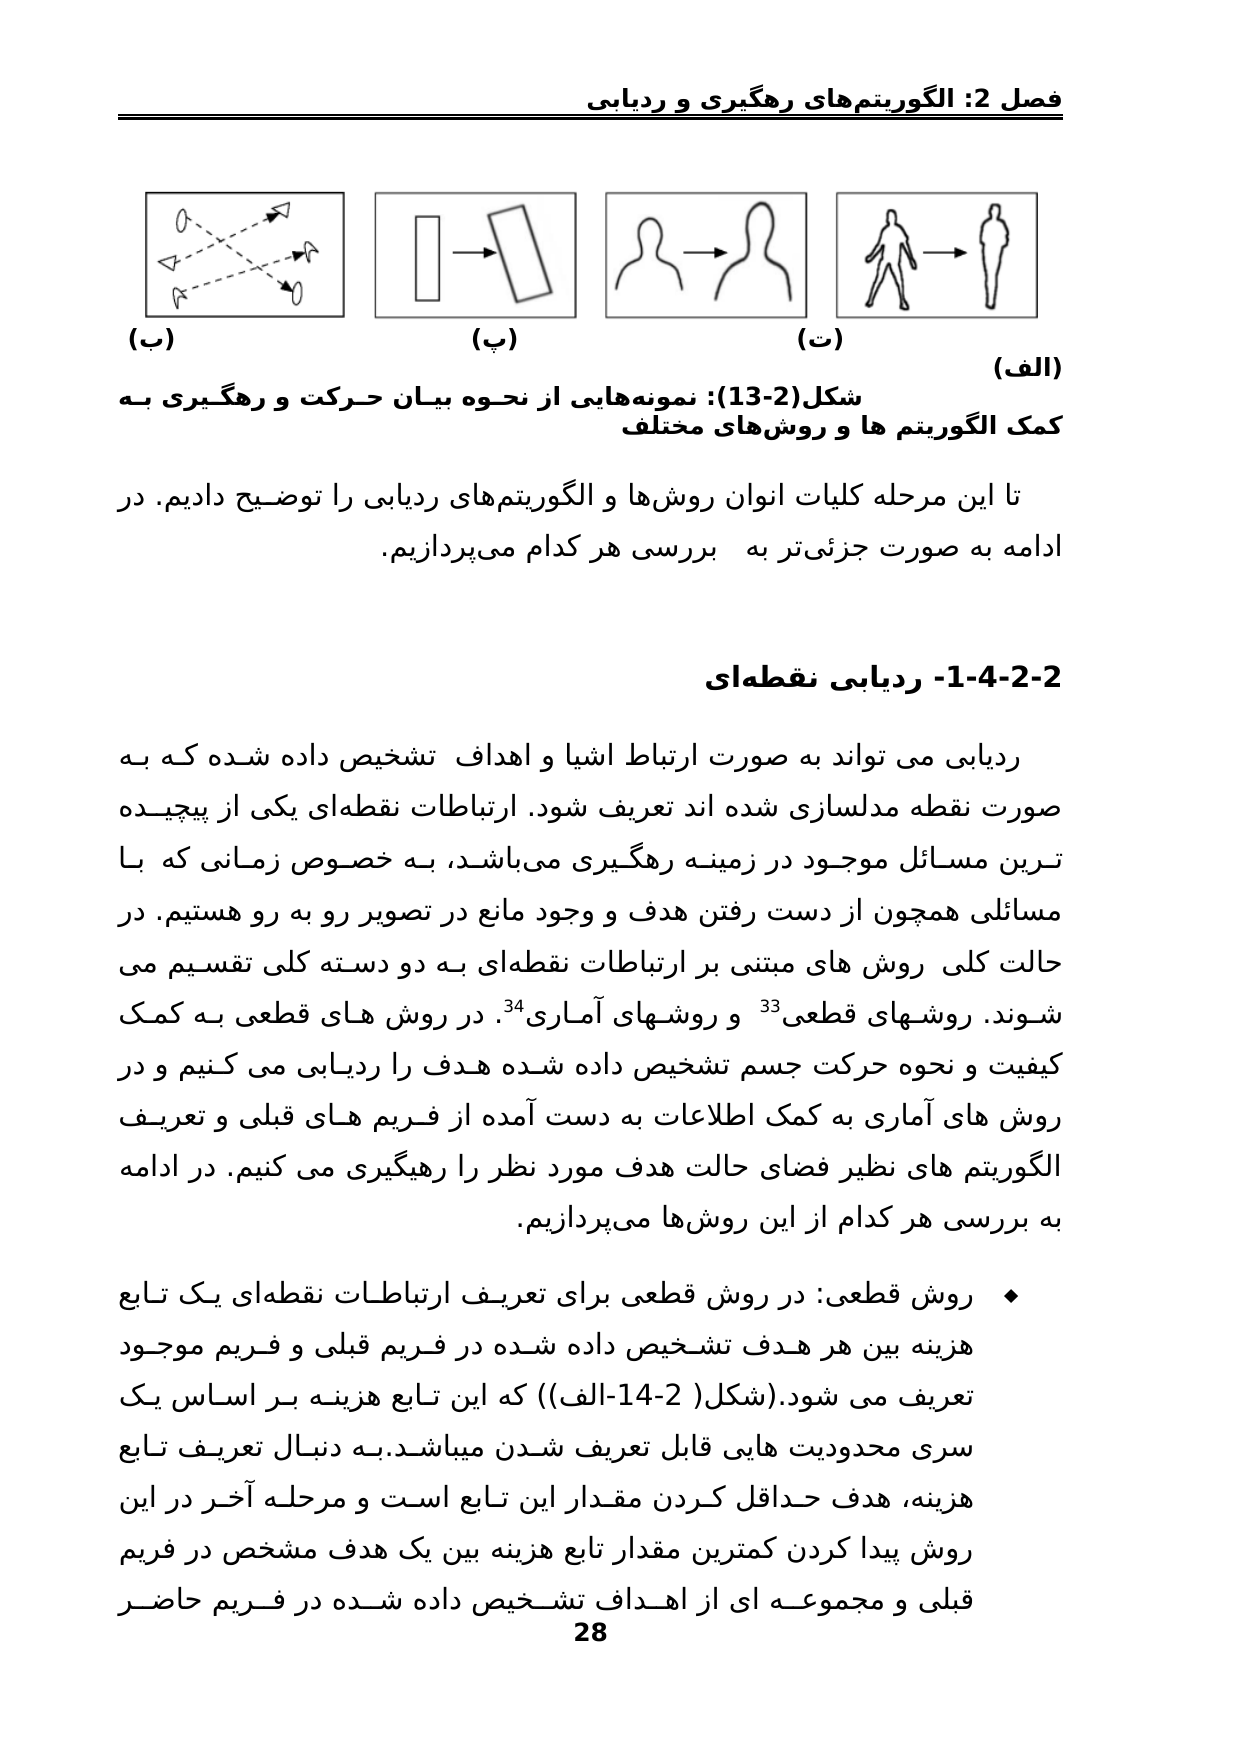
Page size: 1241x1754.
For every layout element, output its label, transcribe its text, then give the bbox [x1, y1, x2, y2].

text تا این مرحله کلیات انوان روش‌ها و الگوریتم‌های ردیابی را توضیح دادیم. در ادامه به صورت جزئی‌تر به بررسی هر کدام می‌پردازیم. [118, 478, 1063, 563]
list 1-4-2-2- ردیابی نقطه‌ای [118, 661, 1063, 694]
text ردیابی می تواند به صورت ارتباط اشیا و اهداف تشخیص داده شده که به صورت نقطه مدلسازی شده اند تعریف شود. ارتباطات نقطه‌ای یکی از پیچیده ترین مسائل موجود در زمینه رهگیری می‌باشد، به خصوص زمانی که با مسائلی همچون از دست رفتن هدف و وجود مانع در تصویر رو به رو هستیم. در حالت کلی روش های مبتنی بر ارتباطات نقطه‌ای به دو دسته کلی تقسیم می شوند. روشهای قطعی33 و روشهای آماری34. در روش های قطعی به کمک کیفیت و نحوه حرکت جسم تشخیص داده شده هدف را ردیابی می کنیم و در روش های آماری به کمک اطلاعات به دست آمده از فریم های قبلی و تعریف الگوریتم های نظیر فضای حالت هدف مورد نظر را رهیگیری می کنیم. در ادامه به بررسی هر کدام از این روش‌ها می‌پردازیم. [118, 739, 1063, 1234]
picture [135, 176, 1045, 324]
text (ت) (پ) (ب) (الف) [118, 324, 1063, 382]
text شکل(2-13): نمونه‌هایی از نحوه بیان حرکت و رهگیری به کمک الگوریتم ها و روش‌های مختلف [118, 382, 1063, 441]
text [118, 1276, 1004, 1616]
